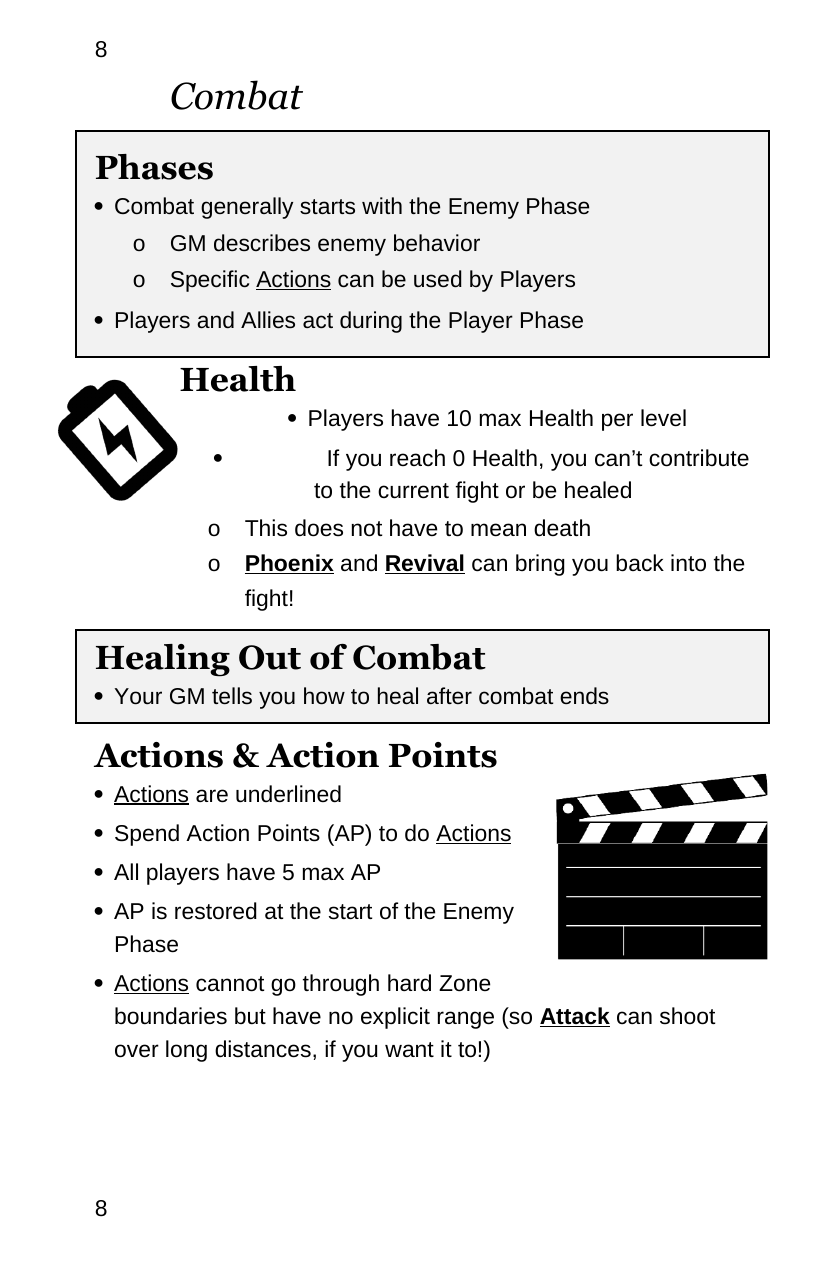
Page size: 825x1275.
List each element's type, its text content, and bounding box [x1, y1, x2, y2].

text Phoenix and Revival can bring you back into the fight! [207, 550, 750, 611]
text This does not have to mean death [207, 514, 750, 543]
text Players and Allies act during the Player Phase [94, 307, 750, 334]
text If you reach 0 Health, you can’t contribute to the current fight or be healed [150, 444, 750, 504]
picture [14, 337, 215, 536]
subtitle Actions & Action Points [94, 736, 750, 774]
text AP is restored at the start of the Enemy Phase [94, 898, 554, 957]
picture [554, 773, 768, 958]
text Actions are underlined [94, 781, 610, 807]
text Combat generally starts with the Enemy Phase [94, 193, 750, 219]
text Specific Actions can be used by Players [132, 266, 750, 294]
text Spend Action Points (AP) to do Actions [94, 820, 554, 846]
subtitle Health [163, 361, 750, 399]
subtitle Phases [94, 149, 750, 187]
text Actions cannot go through hard Zone boundaries but have no explicit range (so Attack can shoot over long distances, if you want it to!) [94, 970, 750, 1062]
text GM describes enemy behavior [132, 230, 750, 259]
text Players have 10 max Health per level [187, 405, 750, 432]
text All players have 5 max AP [94, 859, 554, 885]
subtitle Combat [94, 75, 750, 118]
text Your GM tells you how to heal after combat ends [94, 683, 750, 709]
subtitle Healing Out of Combat [94, 638, 750, 676]
